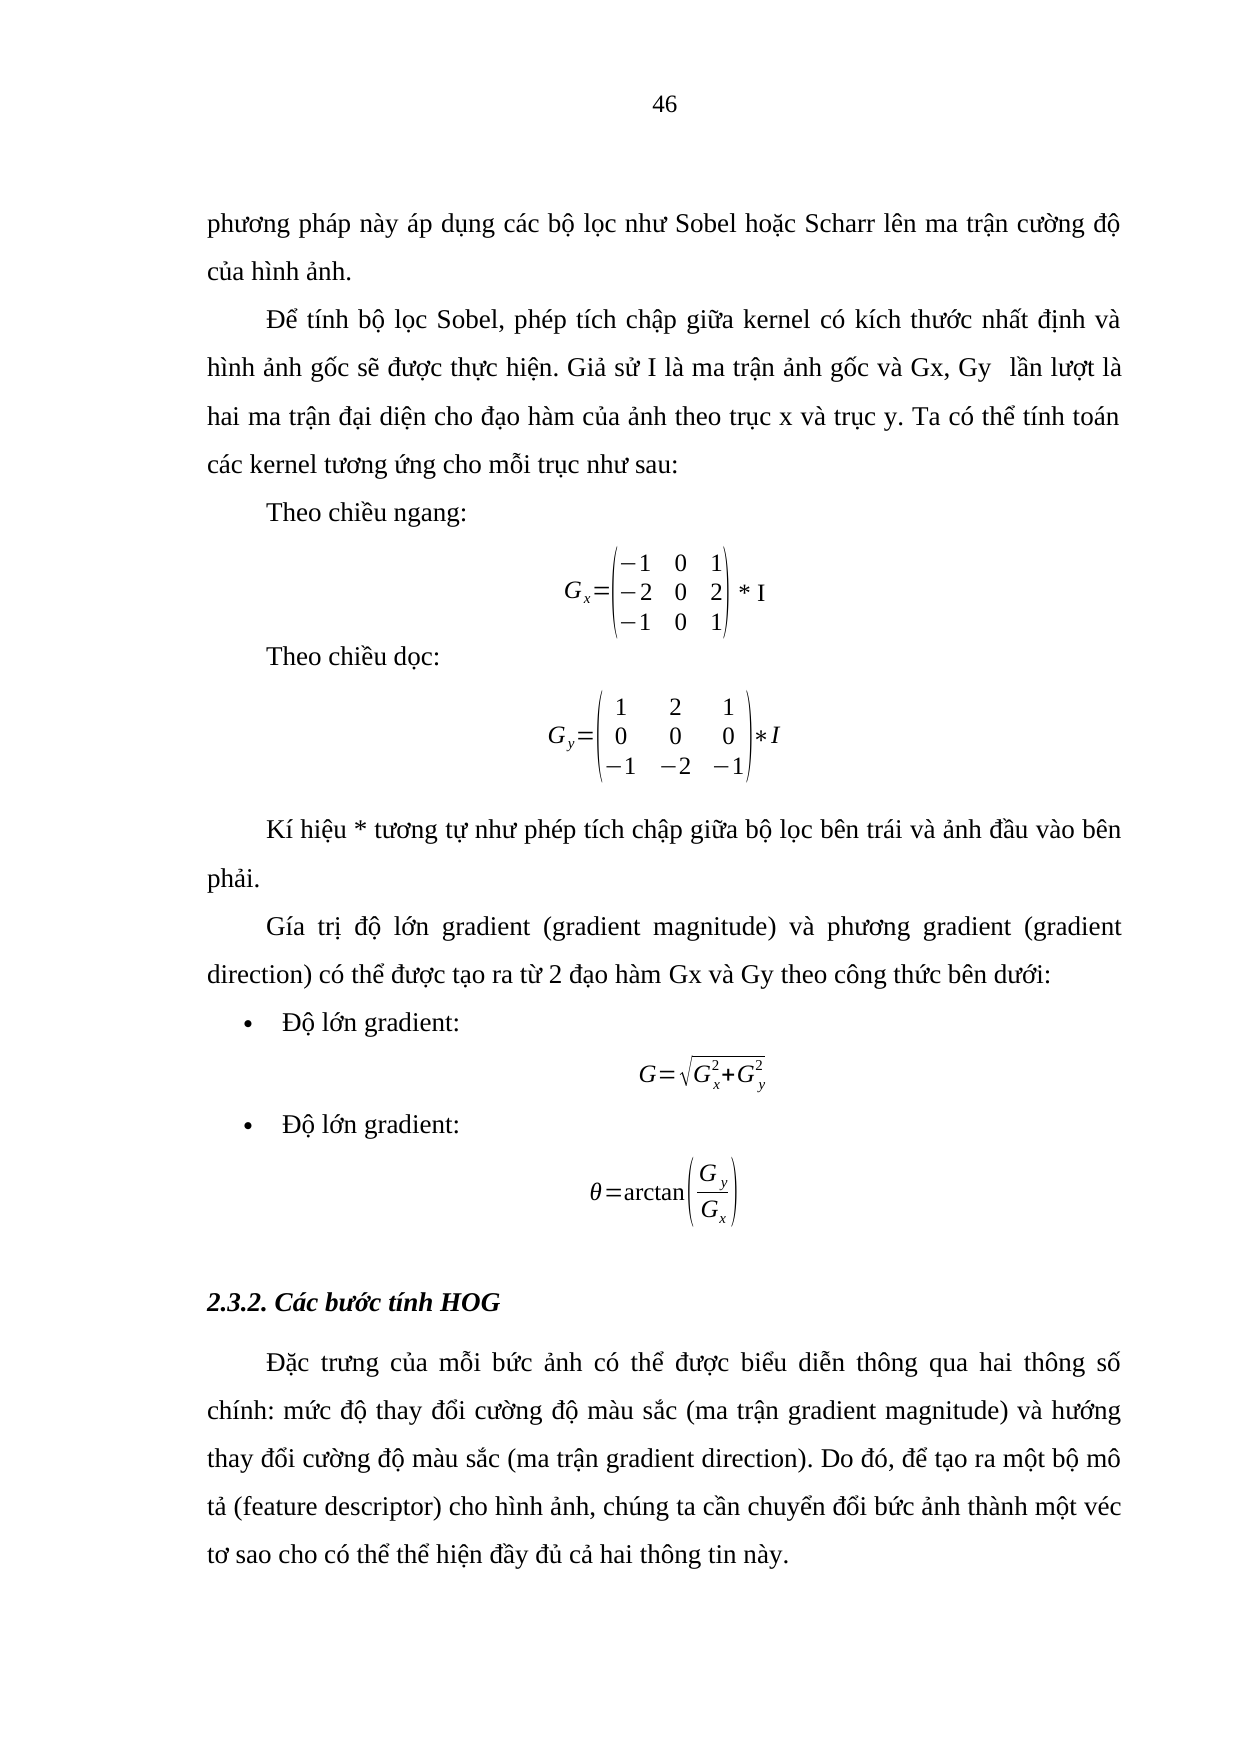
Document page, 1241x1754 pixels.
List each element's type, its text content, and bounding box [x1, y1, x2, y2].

text Đặc trưng của mỗi bức ảnh có thể được biểu diễn thông qua hai thông số chính: mức độ thay đổi cường độ màu sắc (ma trận gradient magnitude) và hướng thay đổi cường độ màu sắc (ma trận gradient direction). Do đó, để tạo ra một bộ mô tả (feature descriptor) cho hình ảnh, chúng ta cần chuyển đổi bức ảnh thành một véc tơ sao cho có thể thể hiện đầy đủ cả hai thông tin này. [207, 1346, 1122, 1570]
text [207, 207, 1122, 286]
text Để tính bộ lọc Sobel, phép tích chập giữa kernel có kích thước nhất định và hình ảnh gốc sẽ được thực hiện. Giả sử I là ma trận ảnh gốc và Gx, Gy ​ lần lượt là hai ma trận đại diện cho đạo hàm của ảnh theo trục x và trục y. Ta có thể tính toán các kernel tương ứng cho mỗi trục như sau: [207, 303, 1122, 479]
list Độ lớn gradient: [244, 1108, 1122, 1139]
text Gía trị độ lớn gradient (gradient magnitude) và phương gradient (gradient direction) có thể được tạo ra từ 2 đạo hàm Gx và Gy theo công thức bên dưới: [207, 910, 1122, 989]
text Theo chiều ngang: [207, 496, 1122, 527]
text Theo chiều dọc: [207, 640, 1122, 672]
text * I [207, 544, 1122, 640]
subtitle 2.3.2. Các bước tính HOG [207, 1286, 1122, 1318]
text Kí hiệu * tương tự như phép tích chập giữa bộ lọc bên trái và ảnh đầu vào bên phải. [207, 813, 1122, 893]
list Độ lớn gradient: [244, 1006, 1122, 1037]
